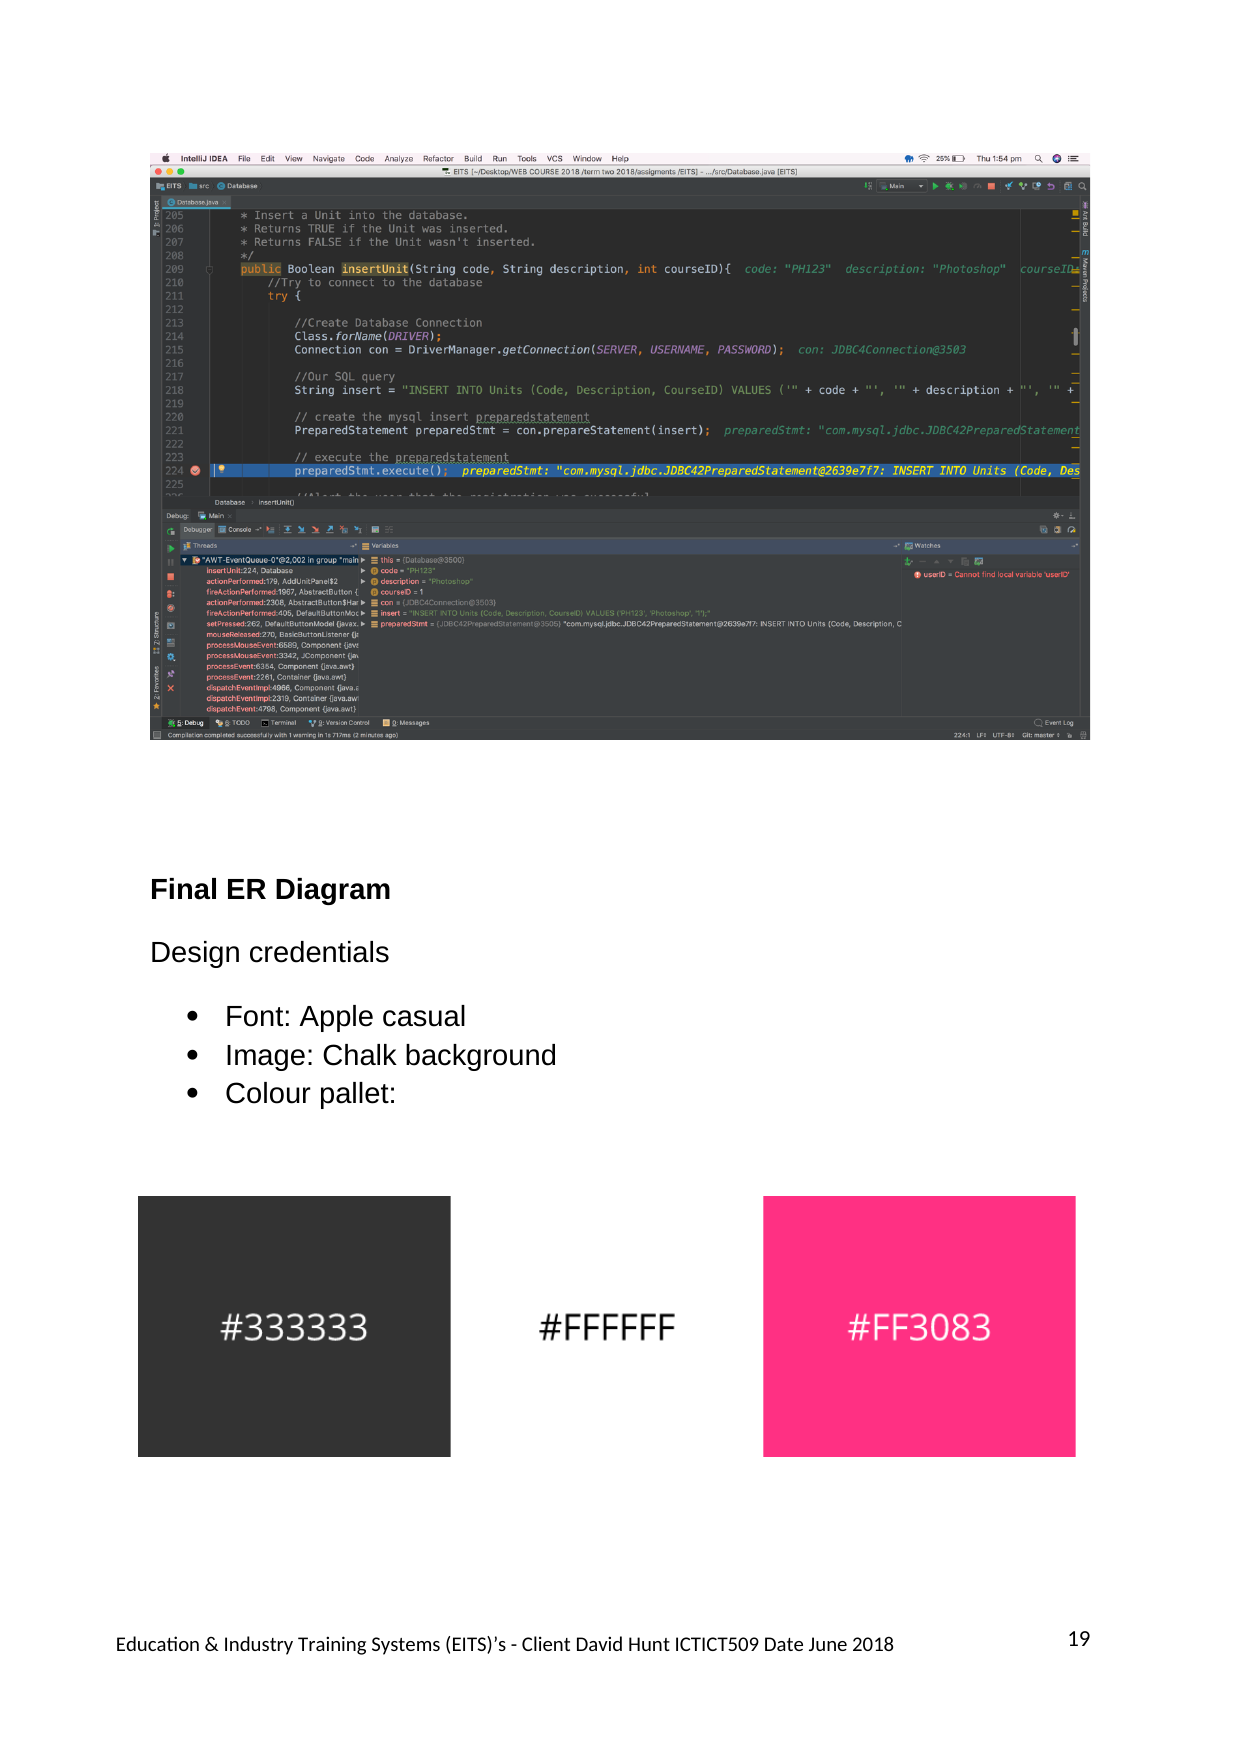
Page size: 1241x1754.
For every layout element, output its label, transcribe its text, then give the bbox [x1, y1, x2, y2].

picture [138, 1196, 1076, 1457]
list Font: Apple casual [187, 999, 1090, 1032]
text Final ER Diagram [150, 872, 1090, 905]
list Image: Chalk background [187, 1037, 1090, 1071]
picture [150, 153, 1091, 740]
list Colour pallet: [187, 1076, 1090, 1110]
text Design credentials [150, 935, 1090, 969]
